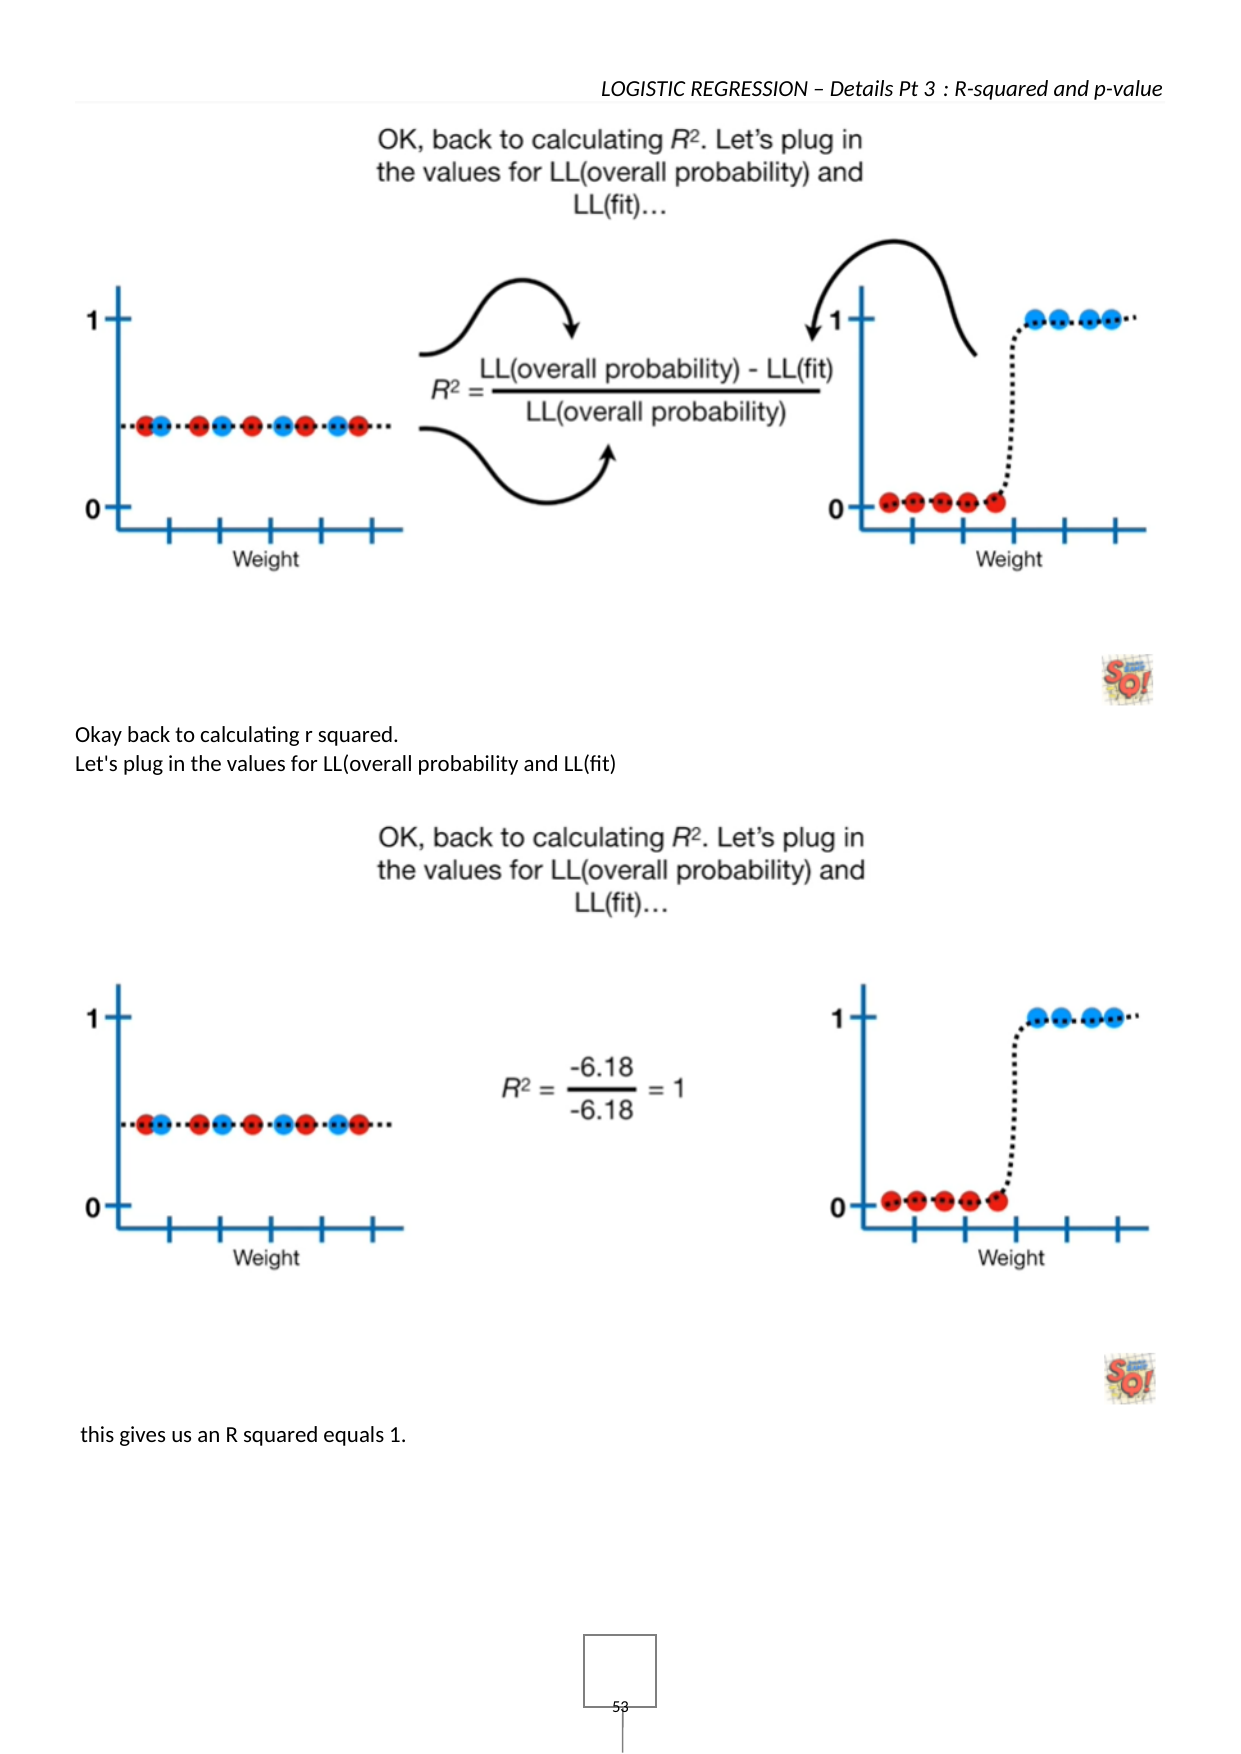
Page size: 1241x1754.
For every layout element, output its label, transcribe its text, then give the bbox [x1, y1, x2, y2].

text this gives us an R squared equals 1. [75, 1420, 1165, 1448]
picture [75, 101, 1166, 721]
text Let's plug in the values for LL(overall probability and LL(fit) [75, 749, 1165, 777]
text Okay back to calculating r squared. [75, 721, 1165, 749]
picture [75, 804, 1166, 1420]
